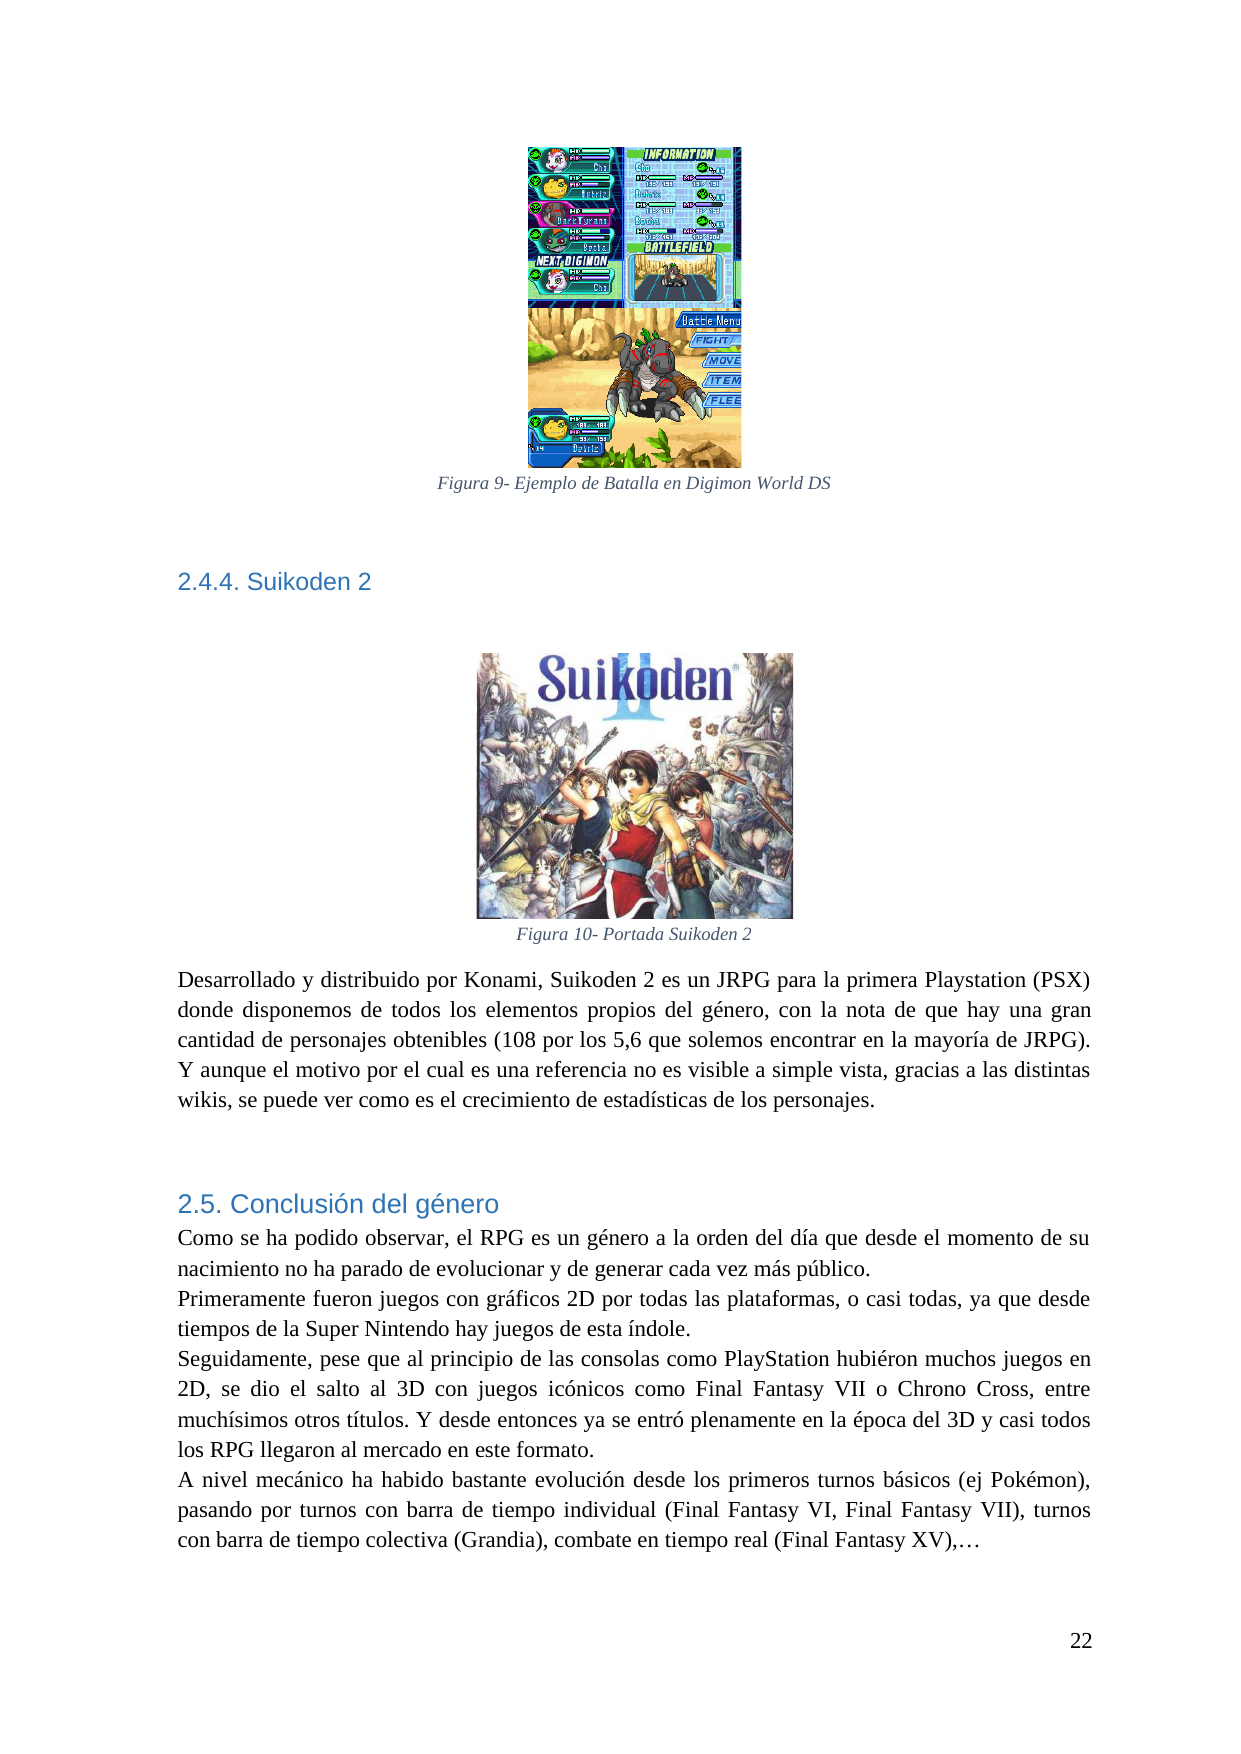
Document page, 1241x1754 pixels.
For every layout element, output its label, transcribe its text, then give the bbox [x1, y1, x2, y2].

text Desarrollado y distribuido por Konami, Suikoden 2 es un JRPG para la primera Playstation (PSX) donde disponemos de todos los elementos propios del género, con la nota de que hay una gran cantidad de personajes obtenibles (108 por los 5,6 que solemos encontrar en la mayoría de JRPG). Y aunque el motivo por el cual es una referencia no es visible a simple vista, gracias a las distintas wikis, se puede ver como es el crecimiento de estadísticas de los personajes. [177, 966, 1092, 1113]
text A nivel mecánico ha habido bastante evolución desde los primeros turnos básicos (ej Pokémon), pasando por turnos con barra de tiempo individual (Final Fantasy VI, Final Fantasy VII), turnos con barra de tiempo colectiva (Grandia), combate en tiempo real (Final Fantasy XV),… [177, 1466, 1092, 1553]
text Figura 10- Portada Suikoden 2 [177, 923, 1092, 945]
picture [476, 653, 794, 919]
picture [528, 147, 742, 468]
text Seguidamente, pese que al principio de las consolas como PlayStation hubiéron muchos juegos en 2D, se dio el salto al 3D con juegos icónicos como Final Fantasy VII o Chrono Cross, entre muchísimos otros títulos. Y desde entonces ya se entró plenamente en la época del 3D y casi todos los RPG llegaron al mercado en este formato. [177, 1345, 1092, 1462]
subtitle 2.4.4. Suikoden 2 [177, 567, 1092, 596]
text Figura 9- Ejemplo de Batalla en Digimon World DS [177, 472, 1092, 493]
subtitle 2.5. Conclusión del género [177, 1188, 1092, 1220]
text Como se ha podido observar, el RPG es un género a la orden del día que desde el momento de su nacimiento no ha parado de evolucionar y de generar cada vez más público. [177, 1224, 1092, 1281]
text Primeramente fueron juegos con gráficos 2D por todas las plataformas, o casi todas, ya que desde tiempos de la Super Nintendo hay juegos de esta índole. [177, 1285, 1092, 1341]
